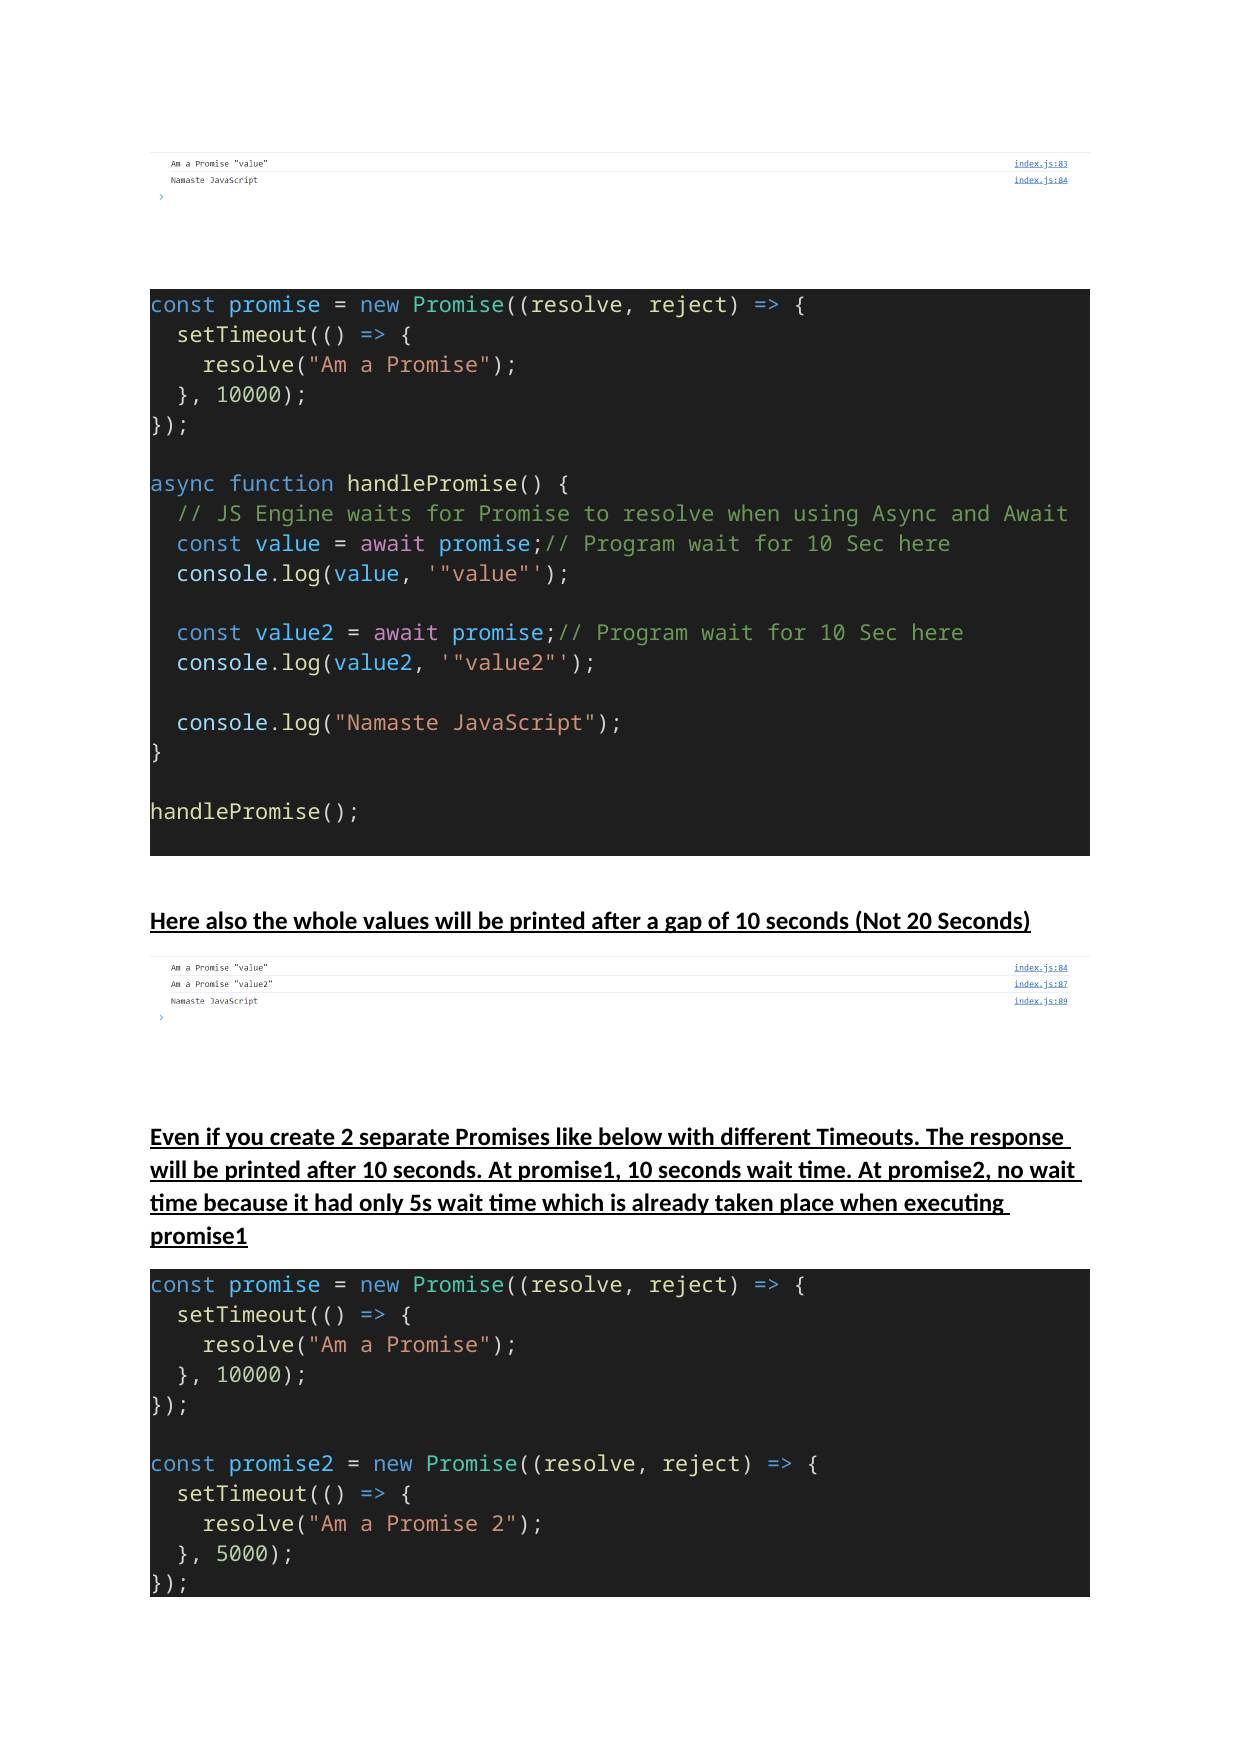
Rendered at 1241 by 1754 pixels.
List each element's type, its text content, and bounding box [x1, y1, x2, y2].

text }, 10000); [150, 1359, 1090, 1389]
picture [150, 150, 1091, 221]
text const promise = new Promise((resolve, reject) => { [150, 1269, 1090, 1299]
text Here also the whole values will be printed after a gap of 10 seconds (Not 20 Seconds) [150, 905, 1090, 936]
text // JS Engine waits for Promise to resolve when using Async and Await [150, 498, 1090, 528]
text }, 10000); [150, 379, 1090, 409]
text setTimeout(() => { [150, 319, 1090, 349]
text }); [150, 1567, 1090, 1597]
text const value = await promise;// Program wait for 10 Sec here [150, 528, 1090, 558]
text const value2 = await promise;// Program wait for 10 Sec here [150, 617, 1090, 647]
picture [150, 954, 1091, 1053]
text resolve("Am a Promise"); [150, 1329, 1090, 1359]
text } [150, 736, 1090, 766]
text setTimeout(() => { [150, 1478, 1090, 1508]
text resolve("Am a Promise"); [150, 349, 1090, 379]
text resolve("Am a Promise 2"); [150, 1508, 1090, 1538]
text setTimeout(() => { [150, 1299, 1090, 1329]
text }); [150, 409, 1090, 438]
text console.log(value2, '"value2"'); [150, 647, 1090, 677]
text handlePromise(); [150, 796, 1090, 826]
text }, 5000); [150, 1538, 1090, 1567]
text Even if you create 2 separate Promises like below with different Timeouts. The response will be printed after 10 seconds. At promise1, 10 seconds wait time. At promise2, no wait time because it had only 5s wait time which is already taken place when executing promise1 [150, 1121, 1090, 1250]
text async function handlePromise() { [150, 468, 1090, 498]
text const promise2 = new Promise((resolve, reject) => { [150, 1448, 1090, 1478]
text }); [150, 1389, 1090, 1418]
text console.log(value, '"value"'); [150, 558, 1090, 587]
text const promise = new Promise((resolve, reject) => { [150, 289, 1090, 319]
text console.log("Namaste JavaScript"); [150, 707, 1090, 736]
